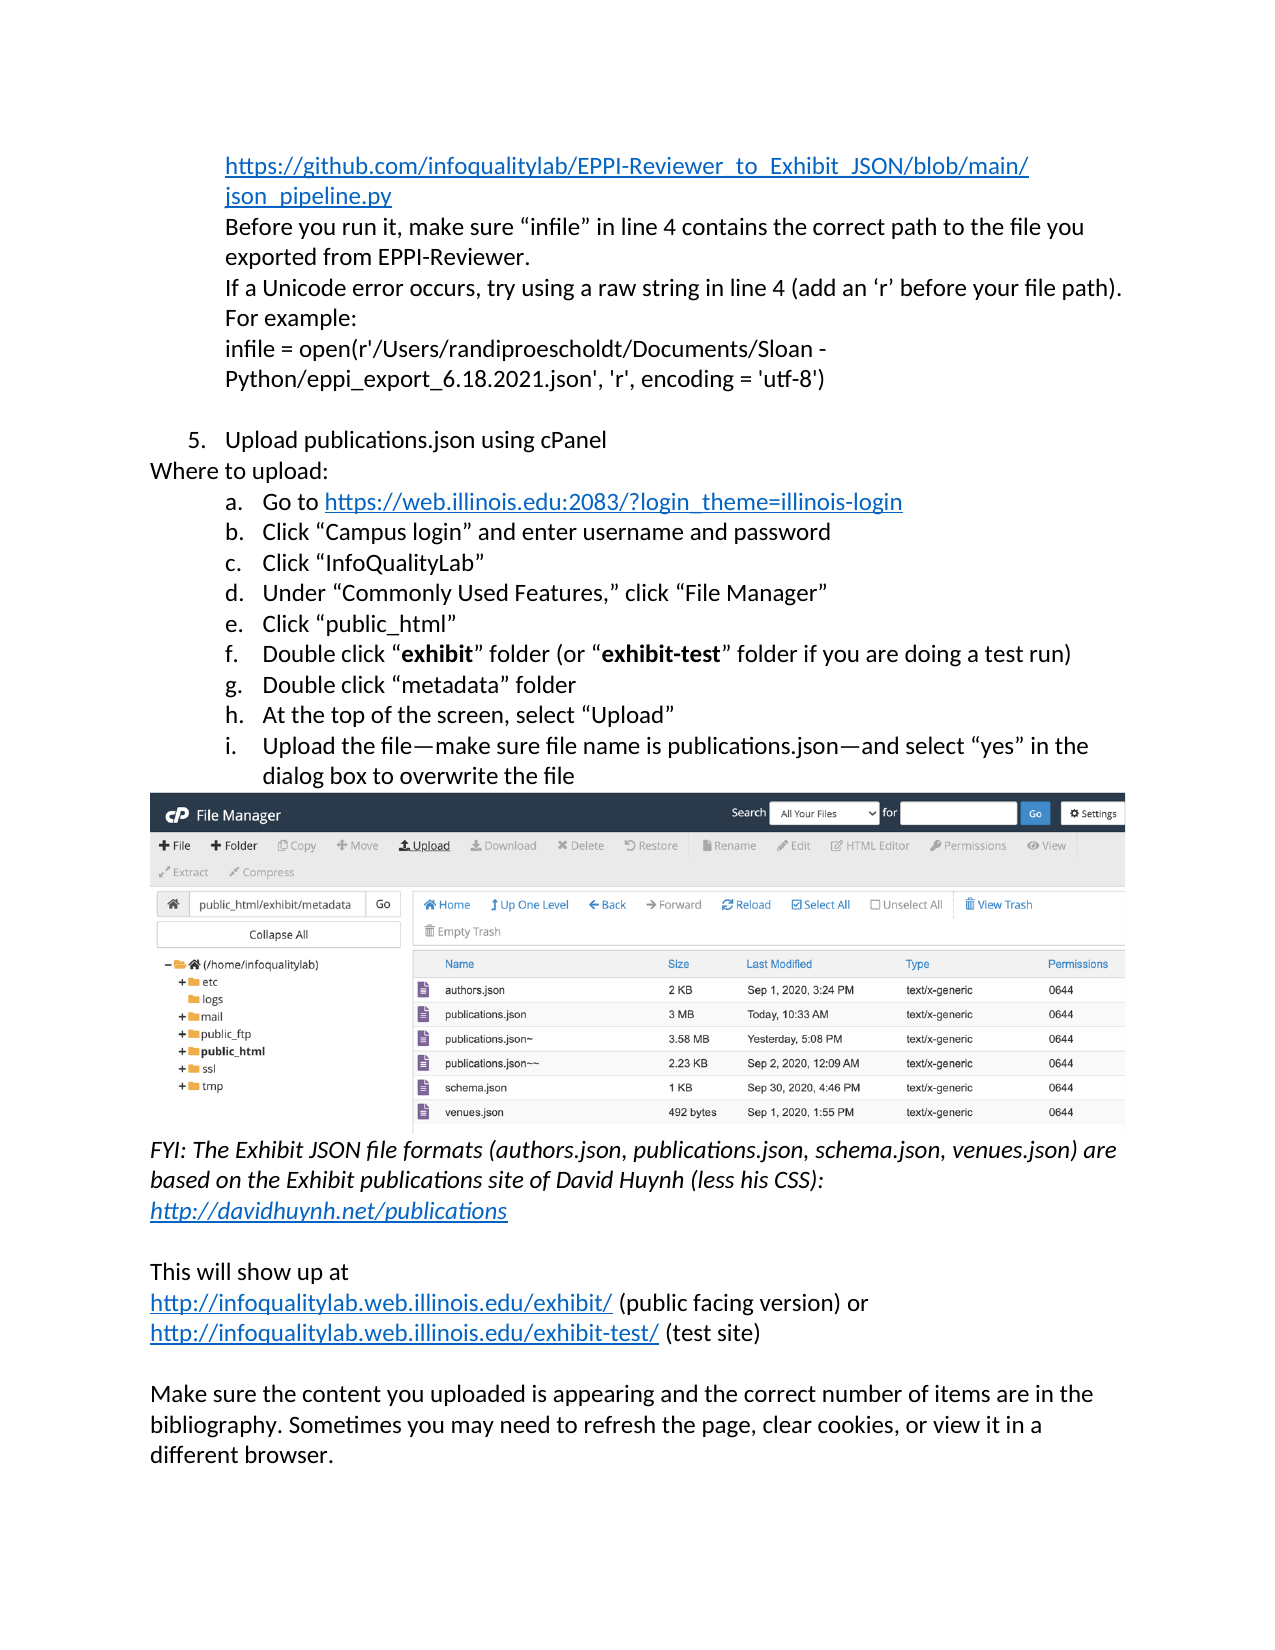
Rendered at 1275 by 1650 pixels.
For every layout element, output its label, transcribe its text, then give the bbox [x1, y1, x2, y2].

list At the top of the screen, select “Upload” [225, 699, 1125, 730]
list Double click “exhibit” folder (or “exhibit-test” folder if you are doing a test run) [225, 638, 1125, 669]
text Where to upload: [150, 455, 1125, 486]
text infile = open(r'/Users/randiproescholdt/Documents/Sloan - Python/eppi_export_6.18.2021.json', 'r', encoding = 'utf-8') [225, 333, 1125, 394]
picture [150, 791, 1125, 1134]
text http://infoqualitylab.web.illinois.edu/exhibit/ (public facing version) or http://infoqualitylab.web.illinois.edu/exhibit-test/ (test site) [150, 1287, 1125, 1348]
text This will show up at [150, 1256, 1125, 1287]
text Make sure the content you uploaded is appearing and the correct number of items are in the bibliography. Sometimes you may need to refresh the page, clear cookies, or view it in a different browser. [150, 1378, 1125, 1470]
list Go to https://web.illinois.edu:2083/?login_theme=illinois-login [225, 486, 1125, 516]
list Click “InfoQualityLab” [225, 547, 1125, 577]
list Click “Campus login” and enter username and password [225, 516, 1125, 547]
text FYI: The Exhibit JSON file formats (authors.json, publications.json, schema.json, venues.json) are based on the Exhibit publications site of David Huynh (less his CSS): [150, 1134, 1125, 1195]
list Upload the file—make sure file name is publications.json—and select “yes” in the dialog box to overwrite the file [225, 730, 1125, 791]
list Click “public_html” [225, 608, 1125, 638]
text If a Unicode error occurs, try using a raw string in line 4 (add an ‘r’ before your file path). For example: [225, 272, 1125, 333]
list Under “Commonly Used Features,” click “File Manager” [225, 577, 1125, 608]
text Before you run it, make sure “infile” in line 4 contains the correct path to the file you exported from EPPI-Reviewer. [225, 211, 1125, 272]
list Upload publications.json using cPanel [187, 425, 1125, 455]
text http://davidhuynh.net/publications [150, 1195, 1125, 1226]
list Double click “metadata” folder [225, 669, 1125, 699]
list https://github.com/infoqualitylab/EPPI-Reviewer_to_Exhibit_JSON/blob/main/json_pipeline.py [225, 150, 1125, 211]
